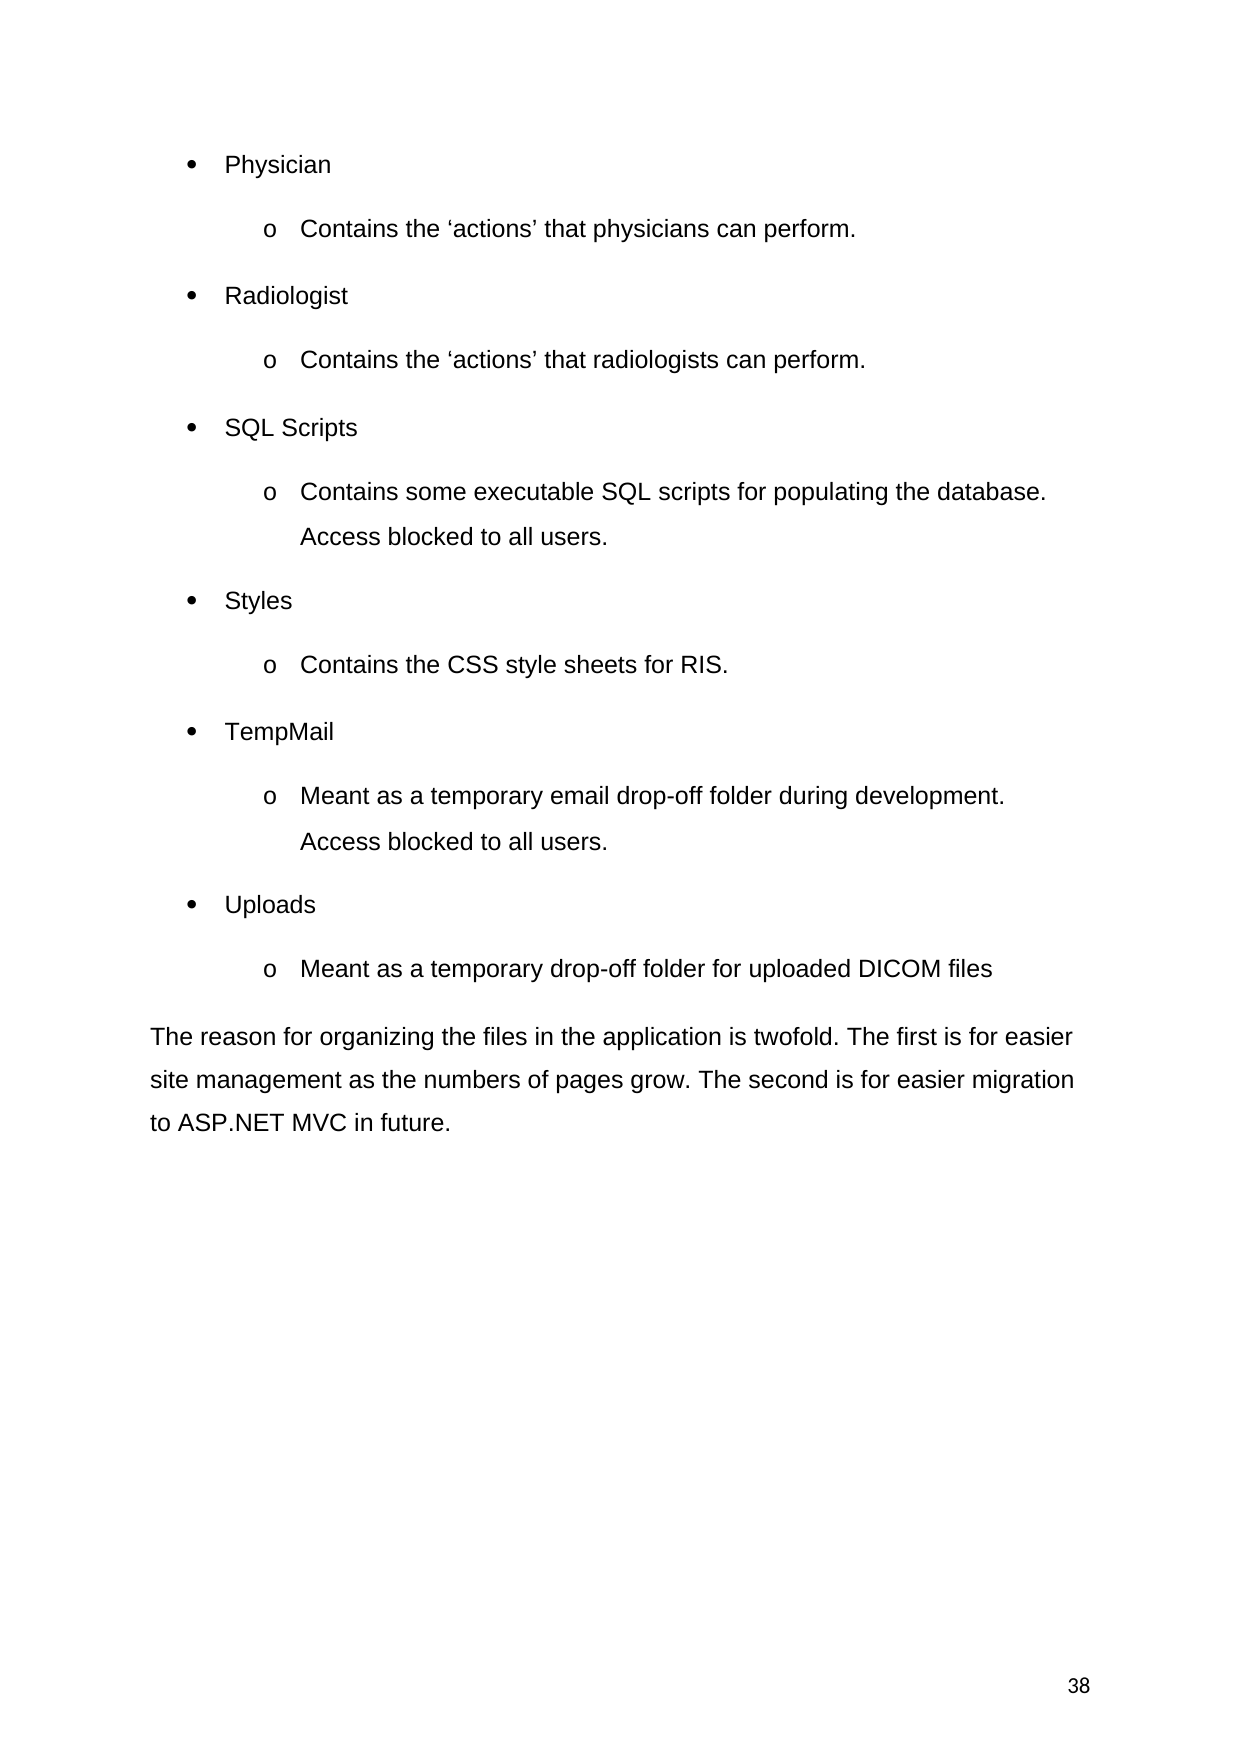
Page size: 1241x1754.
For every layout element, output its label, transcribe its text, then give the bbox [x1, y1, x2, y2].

list Meant as a temporary email drop-off folder during development. Access blocked to all users. [262, 781, 1090, 855]
list Contains the ‘actions’ that physicians can perform. [262, 214, 1090, 245]
list Styles [187, 586, 1090, 615]
list Contains the CSS style sheets for RIS. [262, 650, 1090, 681]
list Meant as a temporary drop-off folder for uploaded DICOM files [262, 954, 1090, 985]
list Contains some executable SQL scripts for populating the database. Access blocked to all users. [262, 477, 1090, 551]
list SQL Scripts [187, 412, 1090, 441]
list Physician [187, 150, 1090, 179]
list Contains the ‘actions’ that radiologists can perform. [262, 345, 1090, 376]
text The reason for organizing the files in the application is twofold. The first is for easier site management as the numbers of pages grow. The second is for easier migration to ASP.NET MVC in future. [150, 1022, 1090, 1137]
list Radiologist [187, 281, 1090, 310]
list Uploads [187, 890, 1090, 919]
list TempMail [187, 717, 1090, 746]
